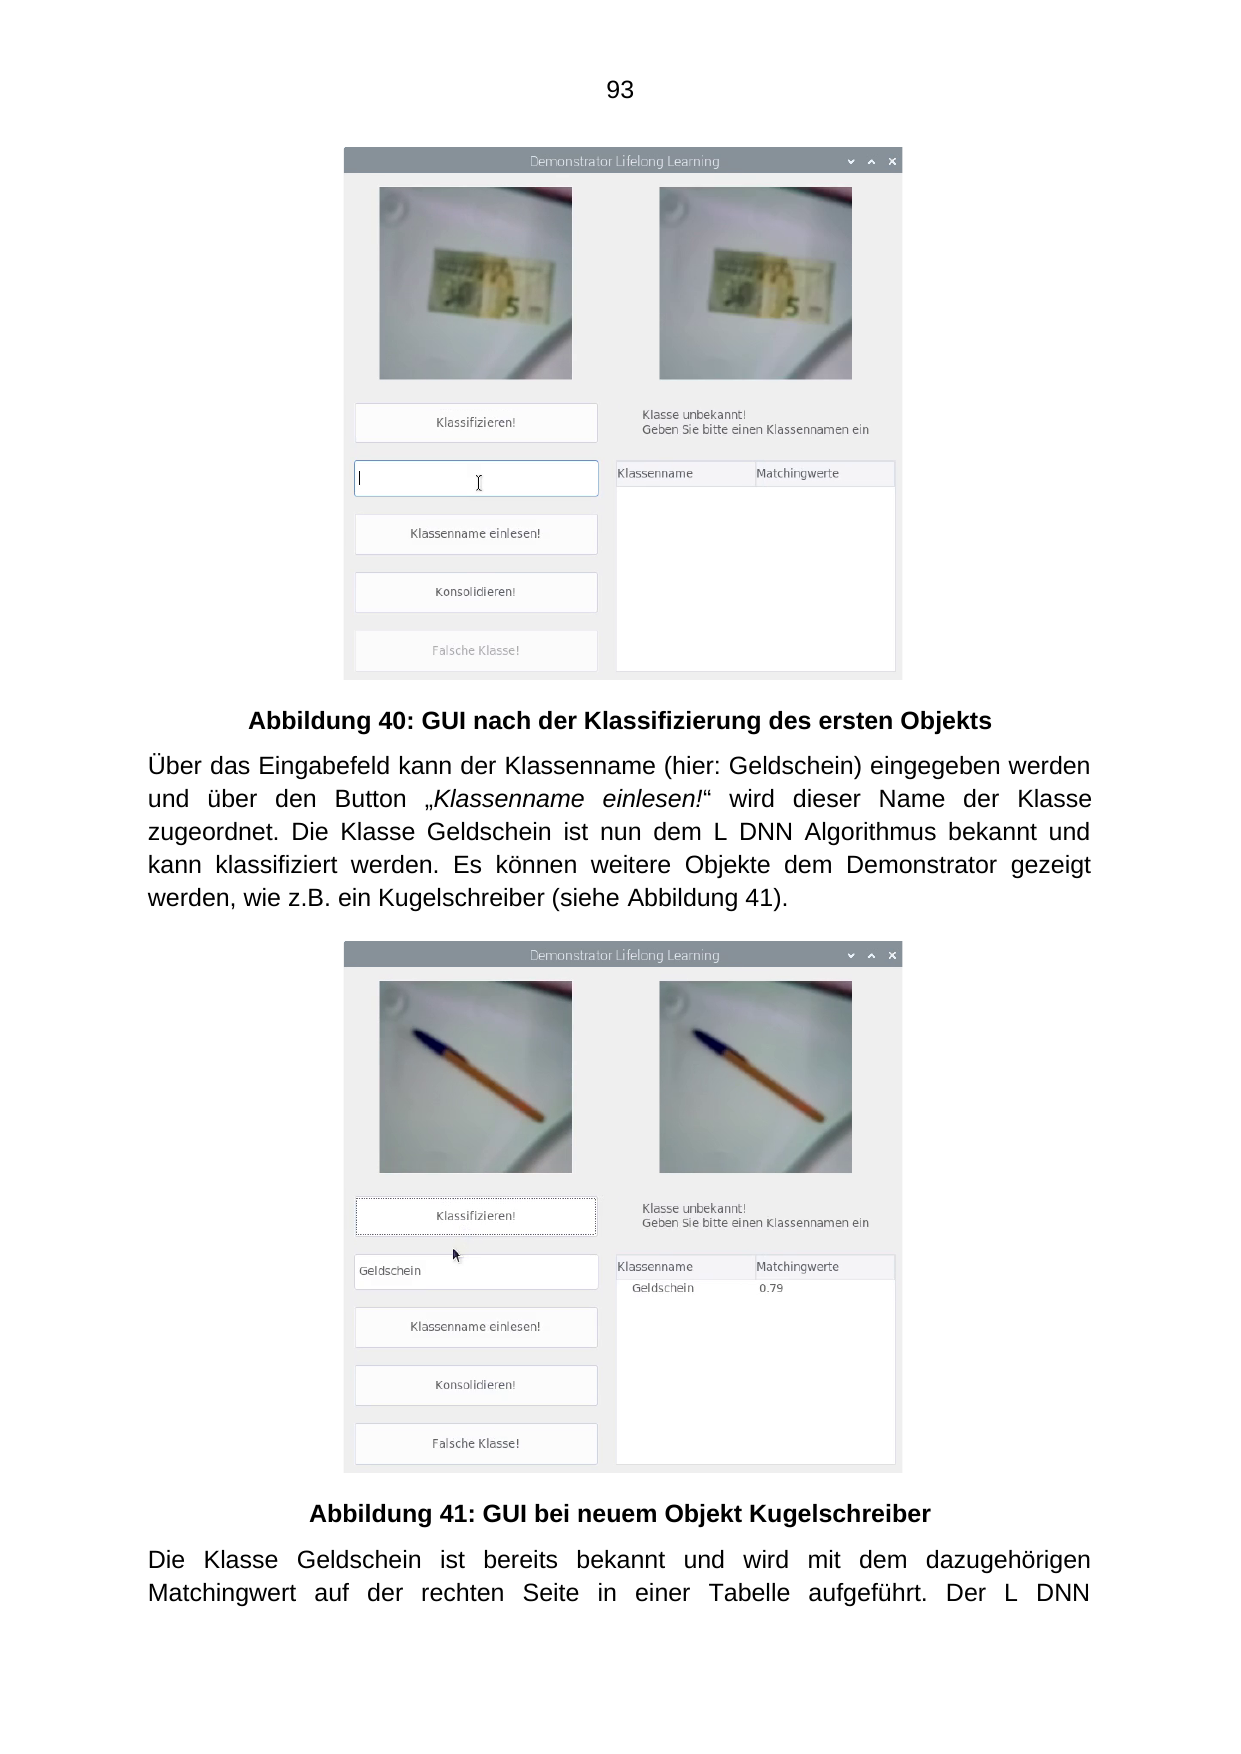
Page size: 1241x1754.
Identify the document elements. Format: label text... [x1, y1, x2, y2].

text Abbildung 40: GUI nach der Klassifizierung des ersten Objekts [148, 706, 1092, 734]
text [148, 1545, 1092, 1607]
text Über das Eingabefeld kann der Klassenname (hier: Geldschein) eingegeben werden und über den Button „Klassenname einlesen!“ wird dieser Name der Klasse zugeordnet. Die Klasse Geldschein ist nun dem L DNN Algorithmus bekannt und kann klassifiziert werden. Es können weitere Objekte dem Demonstrator gezeigt werden, wie z.B. ein Kugelschreiber (siehe Abbildung 41). [148, 751, 1092, 912]
picture [343, 147, 903, 680]
picture [343, 941, 903, 1473]
text Abbildung 41: GUI bei neuem Objekt Kugelschreiber [148, 1499, 1092, 1528]
